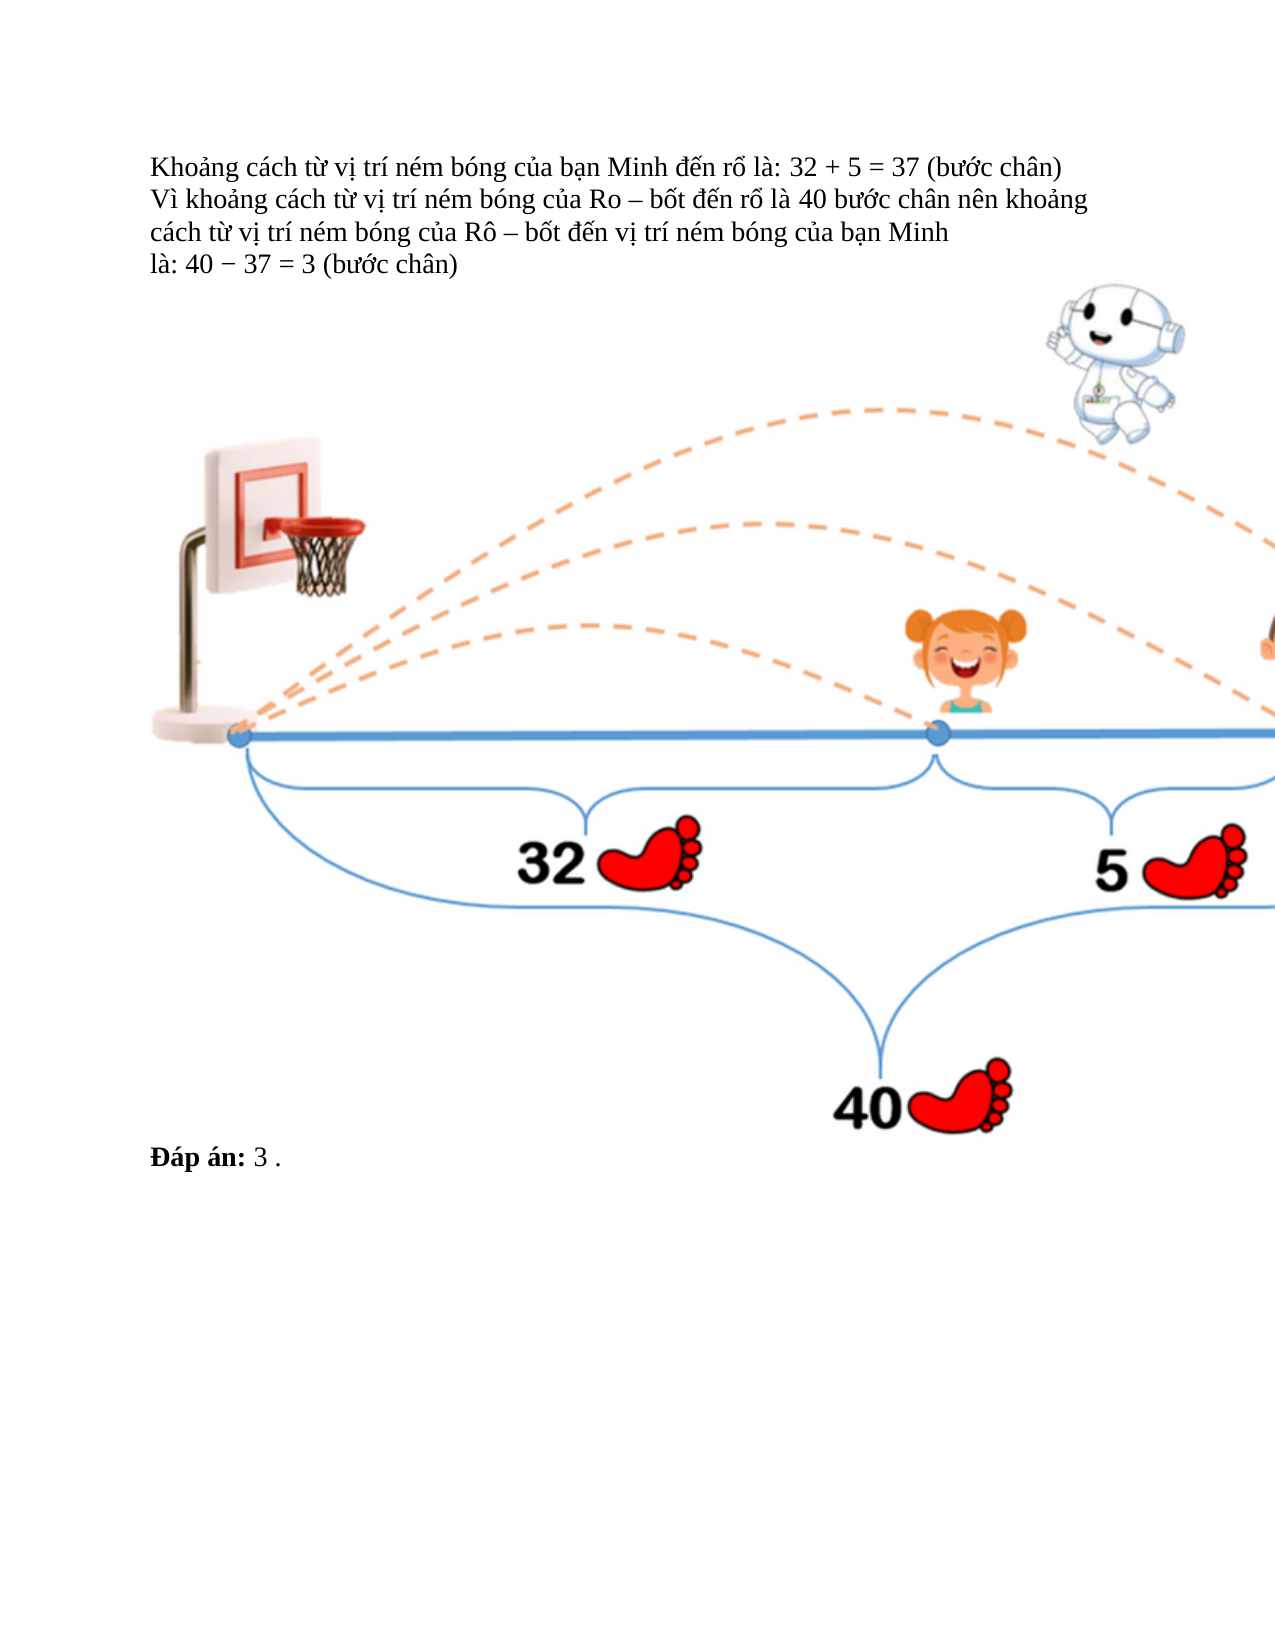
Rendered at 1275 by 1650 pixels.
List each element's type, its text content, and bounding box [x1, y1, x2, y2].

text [150, 150, 1125, 279]
picture [150, 279, 1275, 1140]
